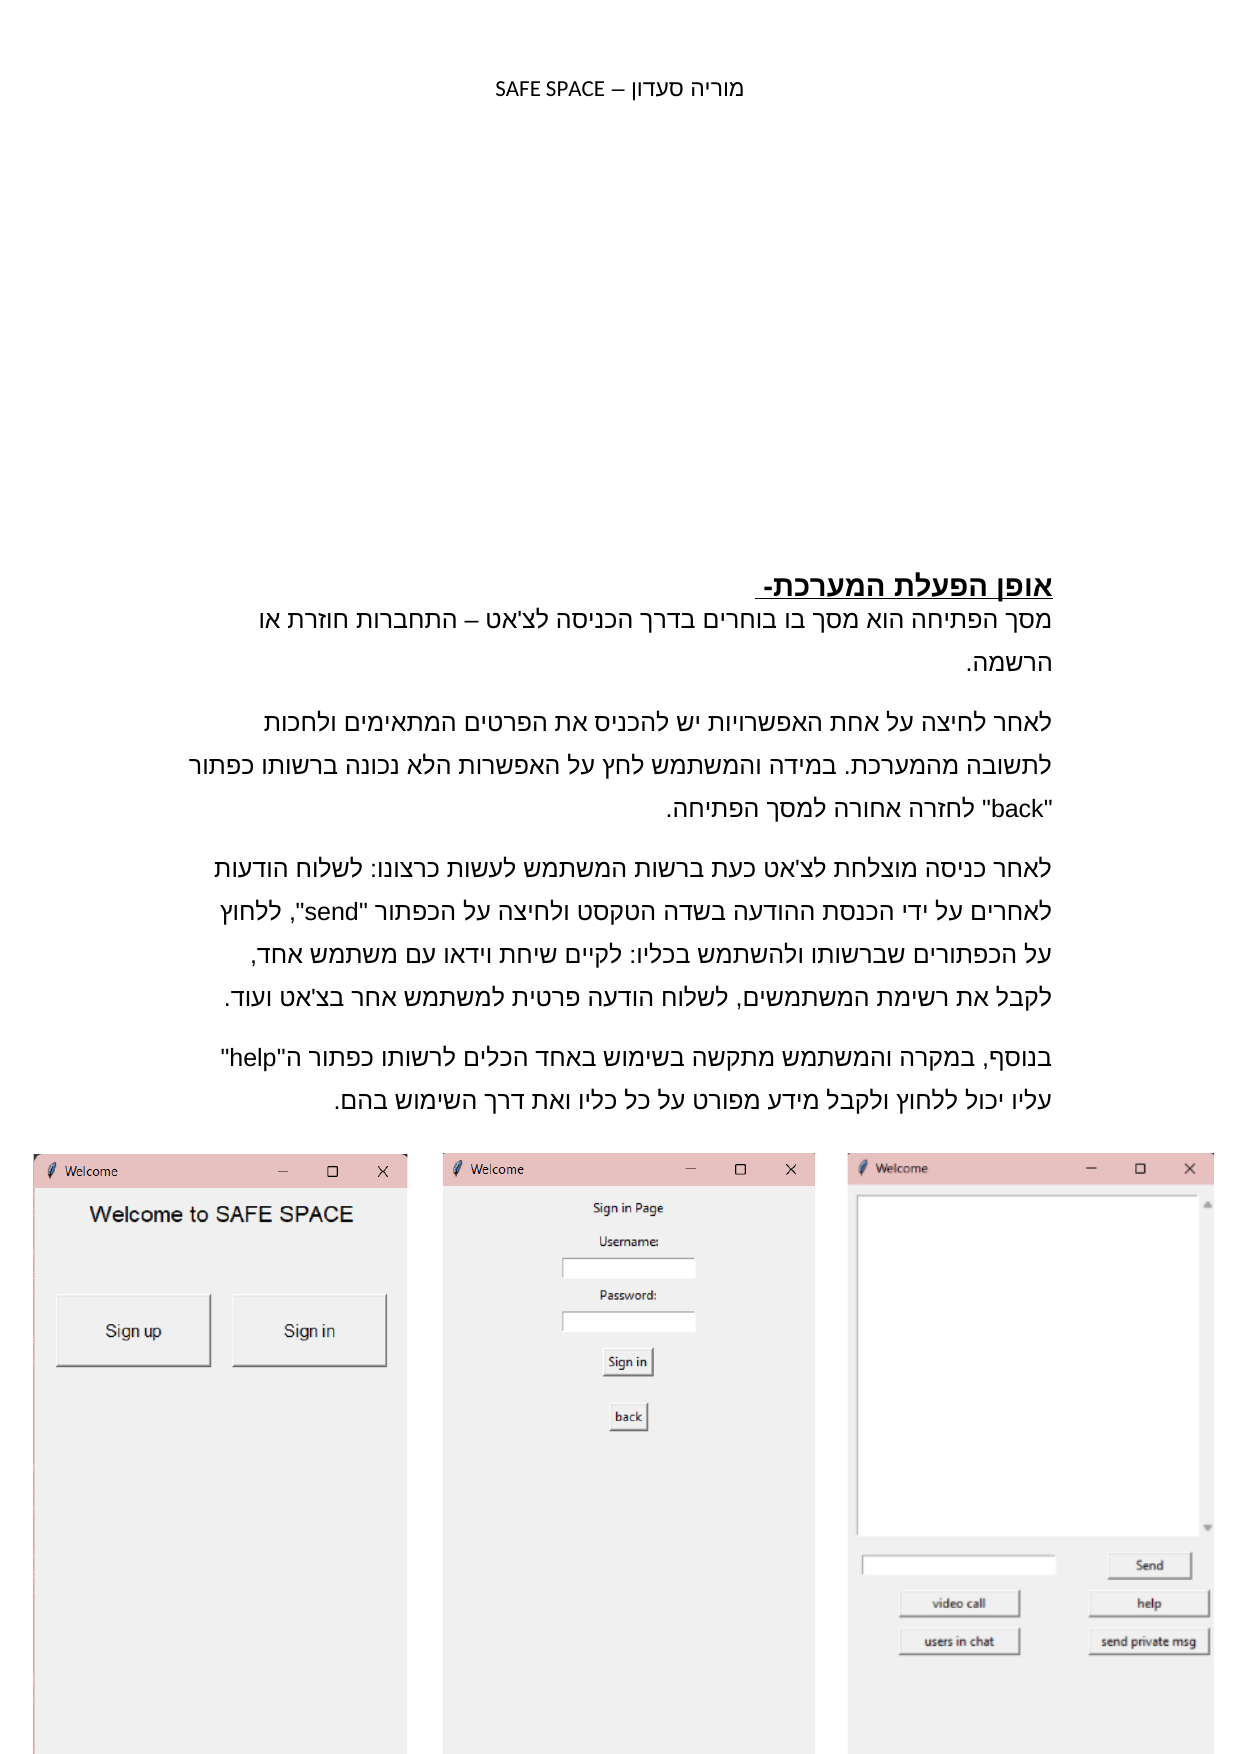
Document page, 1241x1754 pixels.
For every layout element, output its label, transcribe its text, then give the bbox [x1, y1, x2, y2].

text בנוסף, במקרה והמשתמש מתקשה בשימוש באחד הכלים לרשותו כפתור ה"help" עליו יכול ללחוץ ולקבל מידע מפורט על כל כליו ואת דרך השימוש בהם. [187, 1043, 1053, 1115]
picture [847, 1153, 1214, 1754]
text לאחר לחיצה על אחת האפשרויות יש להכניס את הפרטים המתאימים ולחכות לתשובה מהמערכת. במידה והמשתמש לחץ על האפשרות הלא נכונה ברשותו כפתור "back" לחזרה אחורה למסך הפתיחה. [187, 708, 1053, 823]
picture [442, 1153, 815, 1754]
text מסך הפתיחה הוא מסך בו בוחרים בדרך הכניסה לצ'אט – התחברות חוזרת או הרשמה. [187, 605, 1053, 677]
subtitle אופן הפעלת המערכת- [187, 568, 1053, 602]
picture [33, 1154, 408, 1754]
text לאחר כניסה מוצלחת לצ'אט כעת ברשות המשתמש לעשות כרצונו: לשלוח הודעות לאחרים על ידי הכנסת ההודעה בשדה הטקסט ולחיצה על הכפתור "send", ללחוץ על הכפתורים שברשותו ולהשתמש בכליו: לקיים שיחת וידאו עם משתמש אחד, לקבל את רשימת המשתמשים, לשלוח הודעה פרטית למשתמש אחר בצ'אט ועוד. [187, 854, 1053, 1012]
